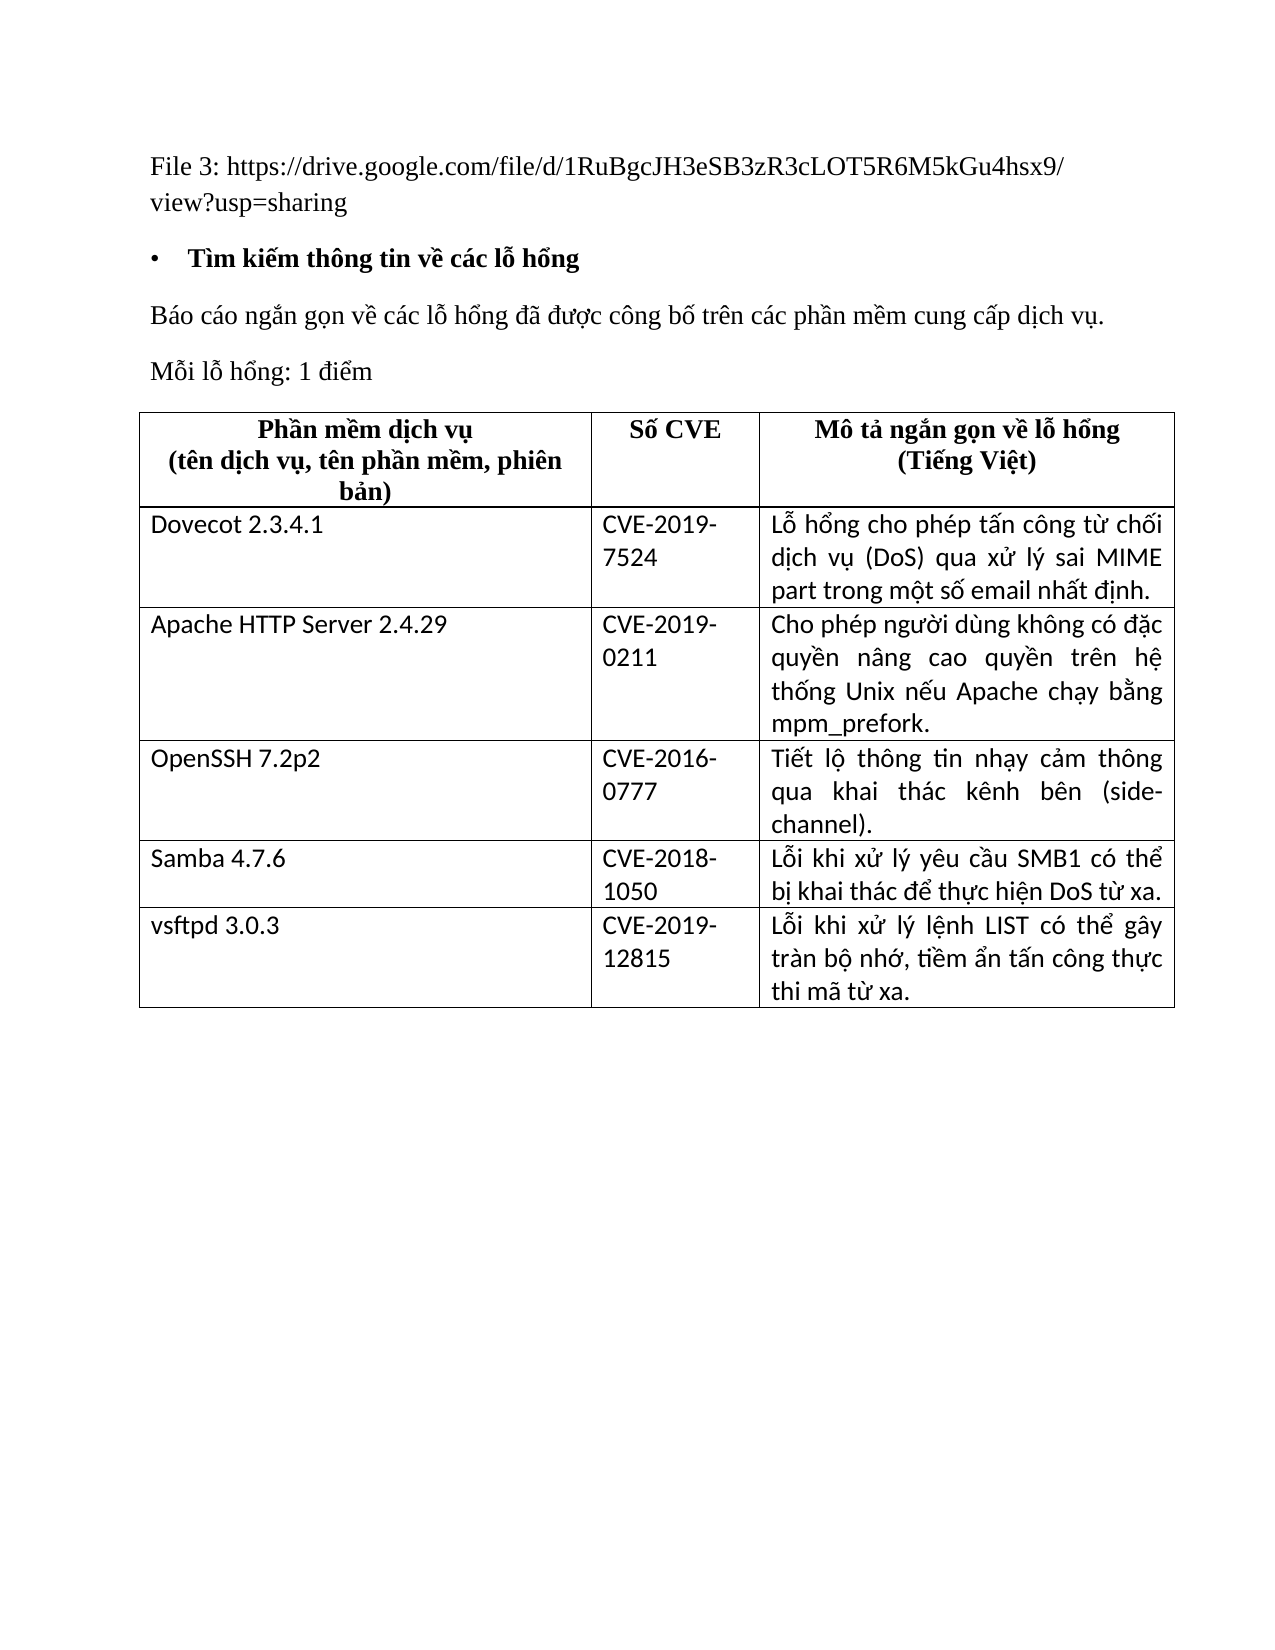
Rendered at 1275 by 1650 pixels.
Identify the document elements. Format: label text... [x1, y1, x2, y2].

table_cell CVE-2019-0211 [592, 608, 759, 740]
table_cell Lỗi khi xử lý yêu cầu SMB1 có thể bị khai thác để thực hiện DoS từ xa. [760, 841, 1174, 907]
table_cell CVE-2019-7524 [592, 508, 759, 607]
table_header Số CVE [592, 413, 759, 506]
table_cell vsftpd 3.0.3 [140, 908, 591, 1007]
table_cell Apache HTTP Server 2.4.29 [140, 608, 591, 740]
table_header Phần mềm dịch vụ (tên dịch vụ, tên phần mềm, phiên bản) [140, 413, 591, 506]
list Tìm kiếm thông tin về các lỗ hổng [150, 242, 1125, 273]
table_header Mô tả ngắn gọn về lỗ hổng (Tiếng Việt) [760, 413, 1174, 506]
table_cell Lỗi khi xử lý lệnh LIST có thể gây tràn bộ nhớ, tiềm ẩn tấn công thực thi mã từ xa. [760, 908, 1174, 1007]
table_cell Dovecot 2.3.4.1 [140, 508, 591, 607]
text Báo cáo ngắn gọn về các lỗ hổng đã được công bố trên các phần mềm cung cấp dịch vụ. [150, 299, 1125, 330]
table_cell Tiết lộ thông tin nhạy cảm thông qua khai thác kênh bên (side-channel). [760, 741, 1174, 840]
table_cell OpenSSH 7.2p2 [140, 741, 591, 840]
table_cell Lỗ hổng cho phép tấn công từ chối dịch vụ (DoS) qua xử lý sai MIME part trong một số email nhất định. [760, 508, 1174, 607]
text File 3: https://drive.google.com/file/d/1RuBgcJH3eSB3zR3cLOT5R6M5kGu4hsx9/view?usp=sharing [150, 150, 1125, 217]
text Mỗi lỗ hổng: 1 điểm [150, 355, 1125, 387]
table_cell CVE-2018-1050 [592, 841, 759, 907]
table_cell Cho phép người dùng không có đặc quyền nâng cao quyền trên hệ thống Unix nếu Apache chạy bằng mpm_prefork. [760, 608, 1174, 740]
table_cell CVE-2019-12815 [592, 908, 759, 1007]
table_cell Samba 4.7.6 [140, 841, 591, 907]
table_cell CVE-2016-0777 [592, 741, 759, 840]
